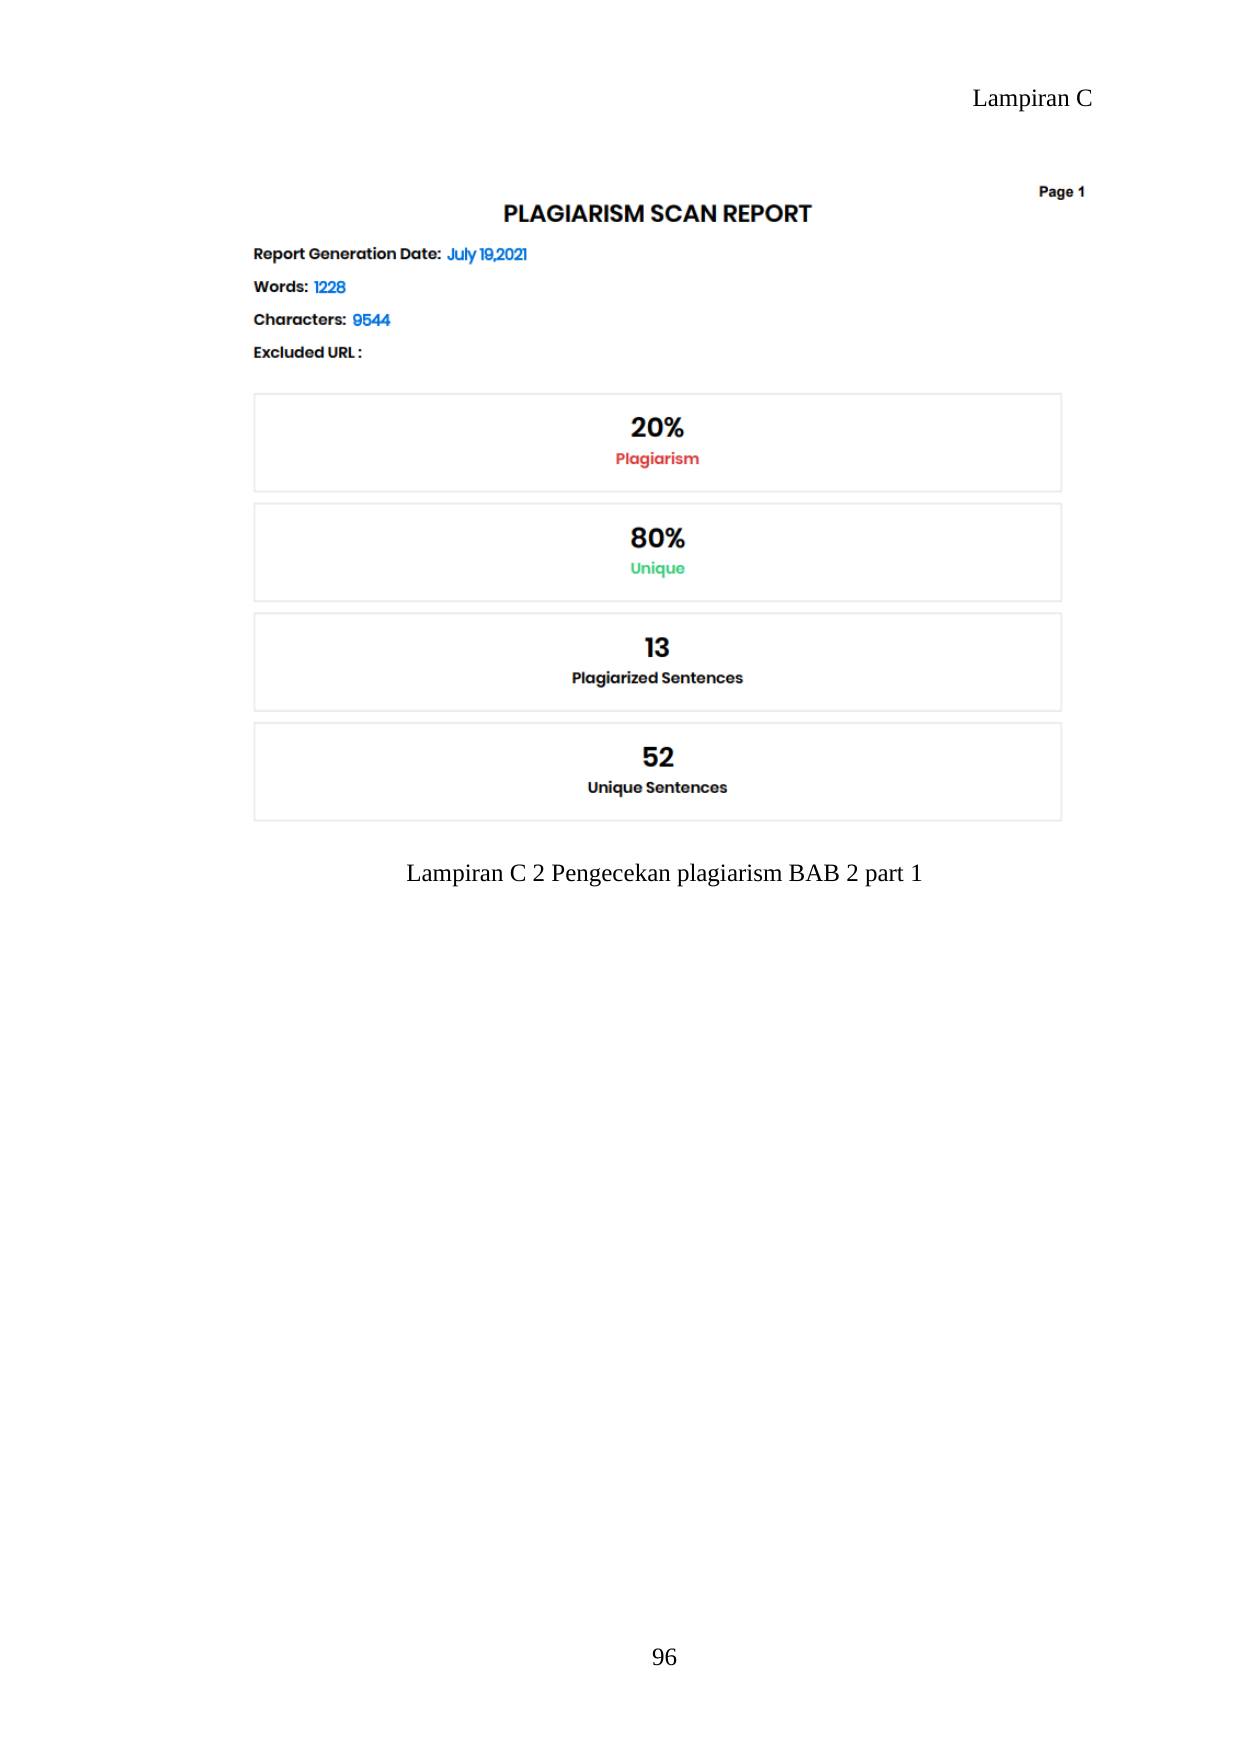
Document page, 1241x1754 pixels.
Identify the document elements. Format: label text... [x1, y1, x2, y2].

picture [236, 177, 1093, 839]
